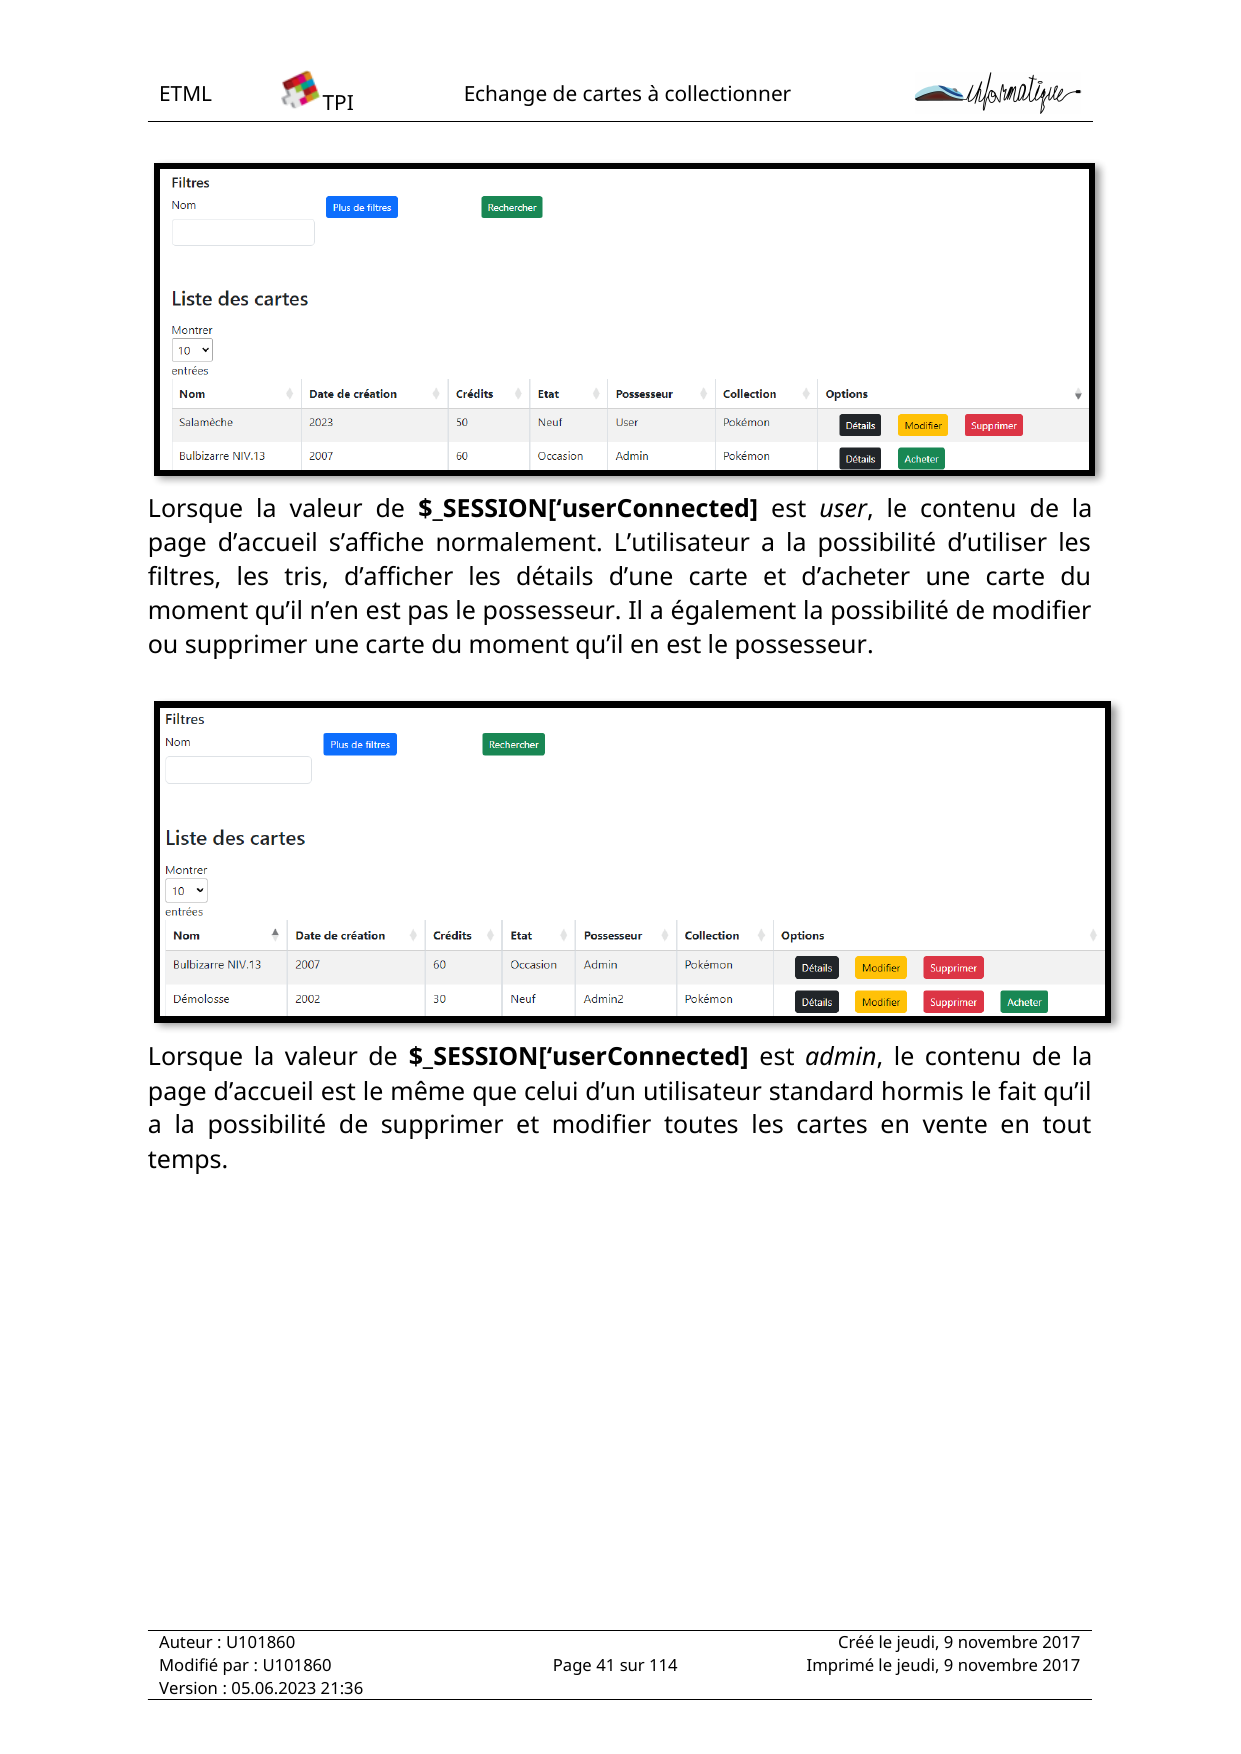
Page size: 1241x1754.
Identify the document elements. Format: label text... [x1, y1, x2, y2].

text Lorsque la valeur de $_SESSION[‘userConnected] est admin, le contenu de la page d’accueil est le même que celui d’un utilisateur standard hormis le fait qu’il a la possibilité de supprimer et modifier toutes les cartes en vente en tout temps. [148, 1039, 1092, 1175]
text Lorsque la valeur de $_SESSION[‘userConnected] est user, le contenu de la page d’accueil s’affiche normalement. L’utilisateur a la possibilité d’utiliser les filtres, les tris, d’afficher les détails d’une carte et d’acheter une carte du moment qu’il n’en est pas le possesseur. Il a également la possibilité de modifier ou supprimer une carte du moment qu’il en est le possesseur. [148, 491, 1092, 661]
picture [276, 69, 323, 111]
picture [160, 169, 1089, 470]
picture [160, 708, 1105, 1016]
